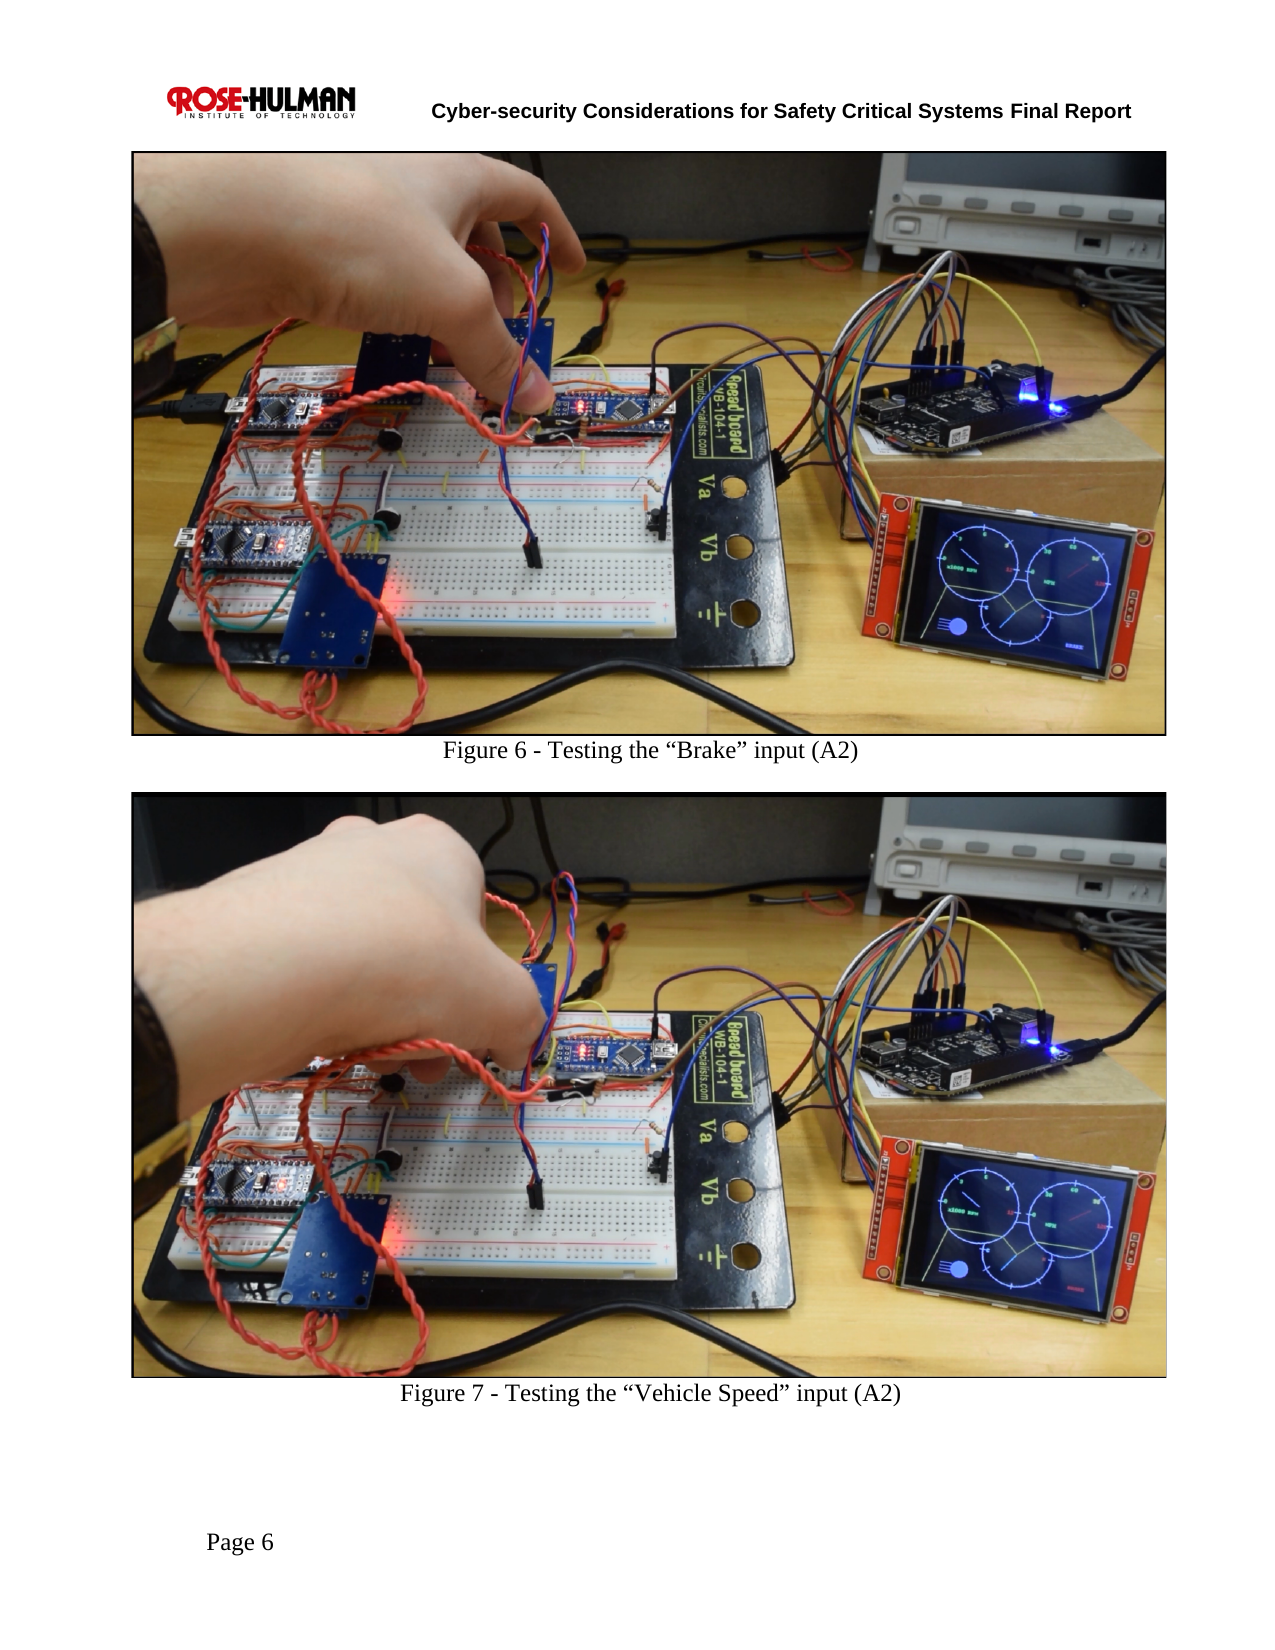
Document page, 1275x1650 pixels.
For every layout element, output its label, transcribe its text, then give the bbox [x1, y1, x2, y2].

picture [131, 792, 1167, 1378]
text Figure 7 - Testing the “Vehicle Speed” input (A2) [131, 1378, 1170, 1407]
picture [131, 75, 363, 119]
text Figure 6 - Testing the “Brake” input (A2) [131, 735, 1170, 764]
picture [131, 151, 1167, 736]
